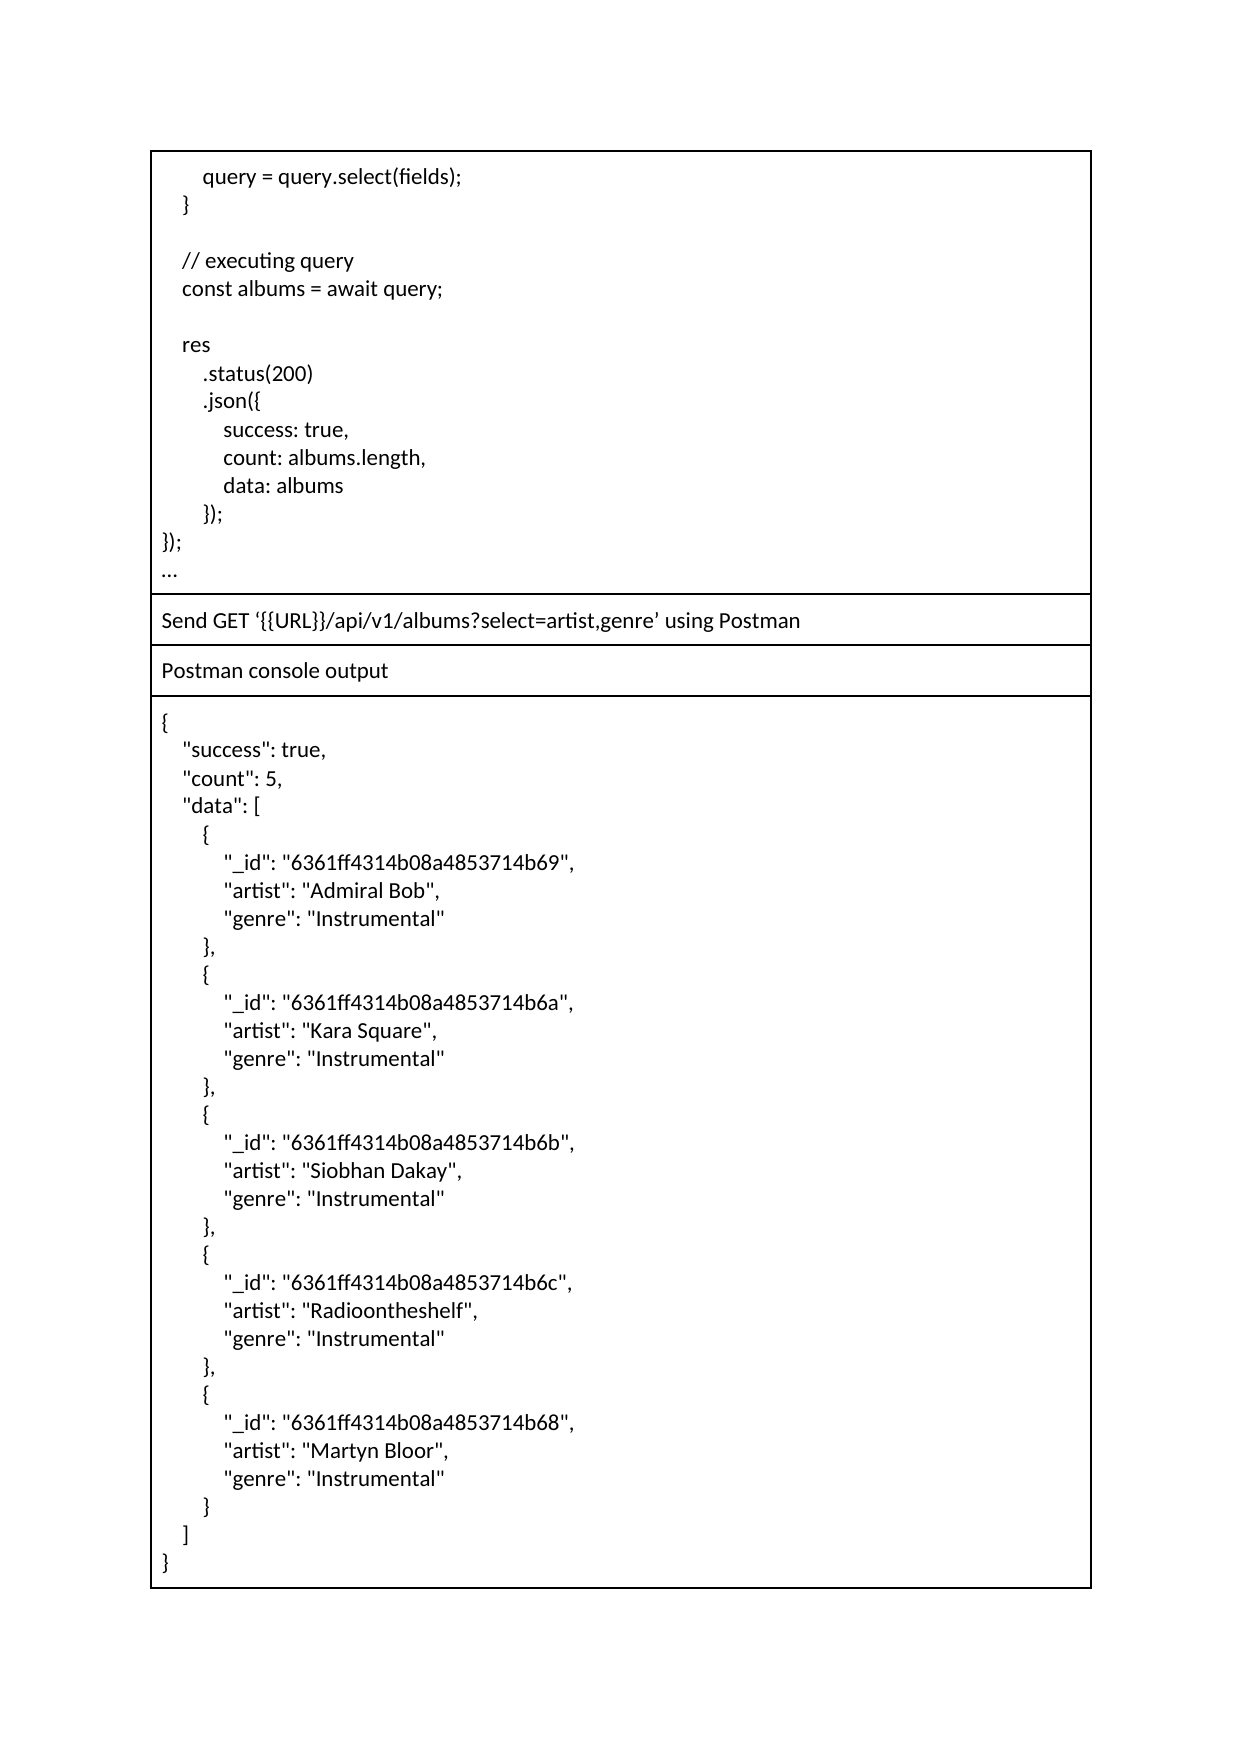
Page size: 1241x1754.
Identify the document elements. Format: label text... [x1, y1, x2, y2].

table_cell Postman console output [152, 646, 1090, 695]
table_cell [152, 152, 1090, 593]
table_cell { "success": true, "count": 5, "data": [ { "_id": "6361ff4314b08a4853714b69", "artist": "Admiral Bob", "genre": "Instrumental" }, { "_id": "6361ff4314b08a4853714b6a", "artist": "Kara Square", "genre": "Instrumental" }, { "_id": "6361ff4314b08a4853714b6b", "artist": "Siobhan Dakay", "genre": "Instrumental" }, { "_id": "6361ff4314b08a4853714b6c", "artist": "Radioontheshelf", "genre": "Instrumental" }, { "_id": "6361ff4314b08a4853714b68", "artist": "Martyn Bloor", "genre": "Instrumental" } ] } [152, 697, 1090, 1587]
table_cell Send GET ‘{{URL}}/api/v1/albums?select=artist,genre’ using Postman [152, 595, 1090, 644]
